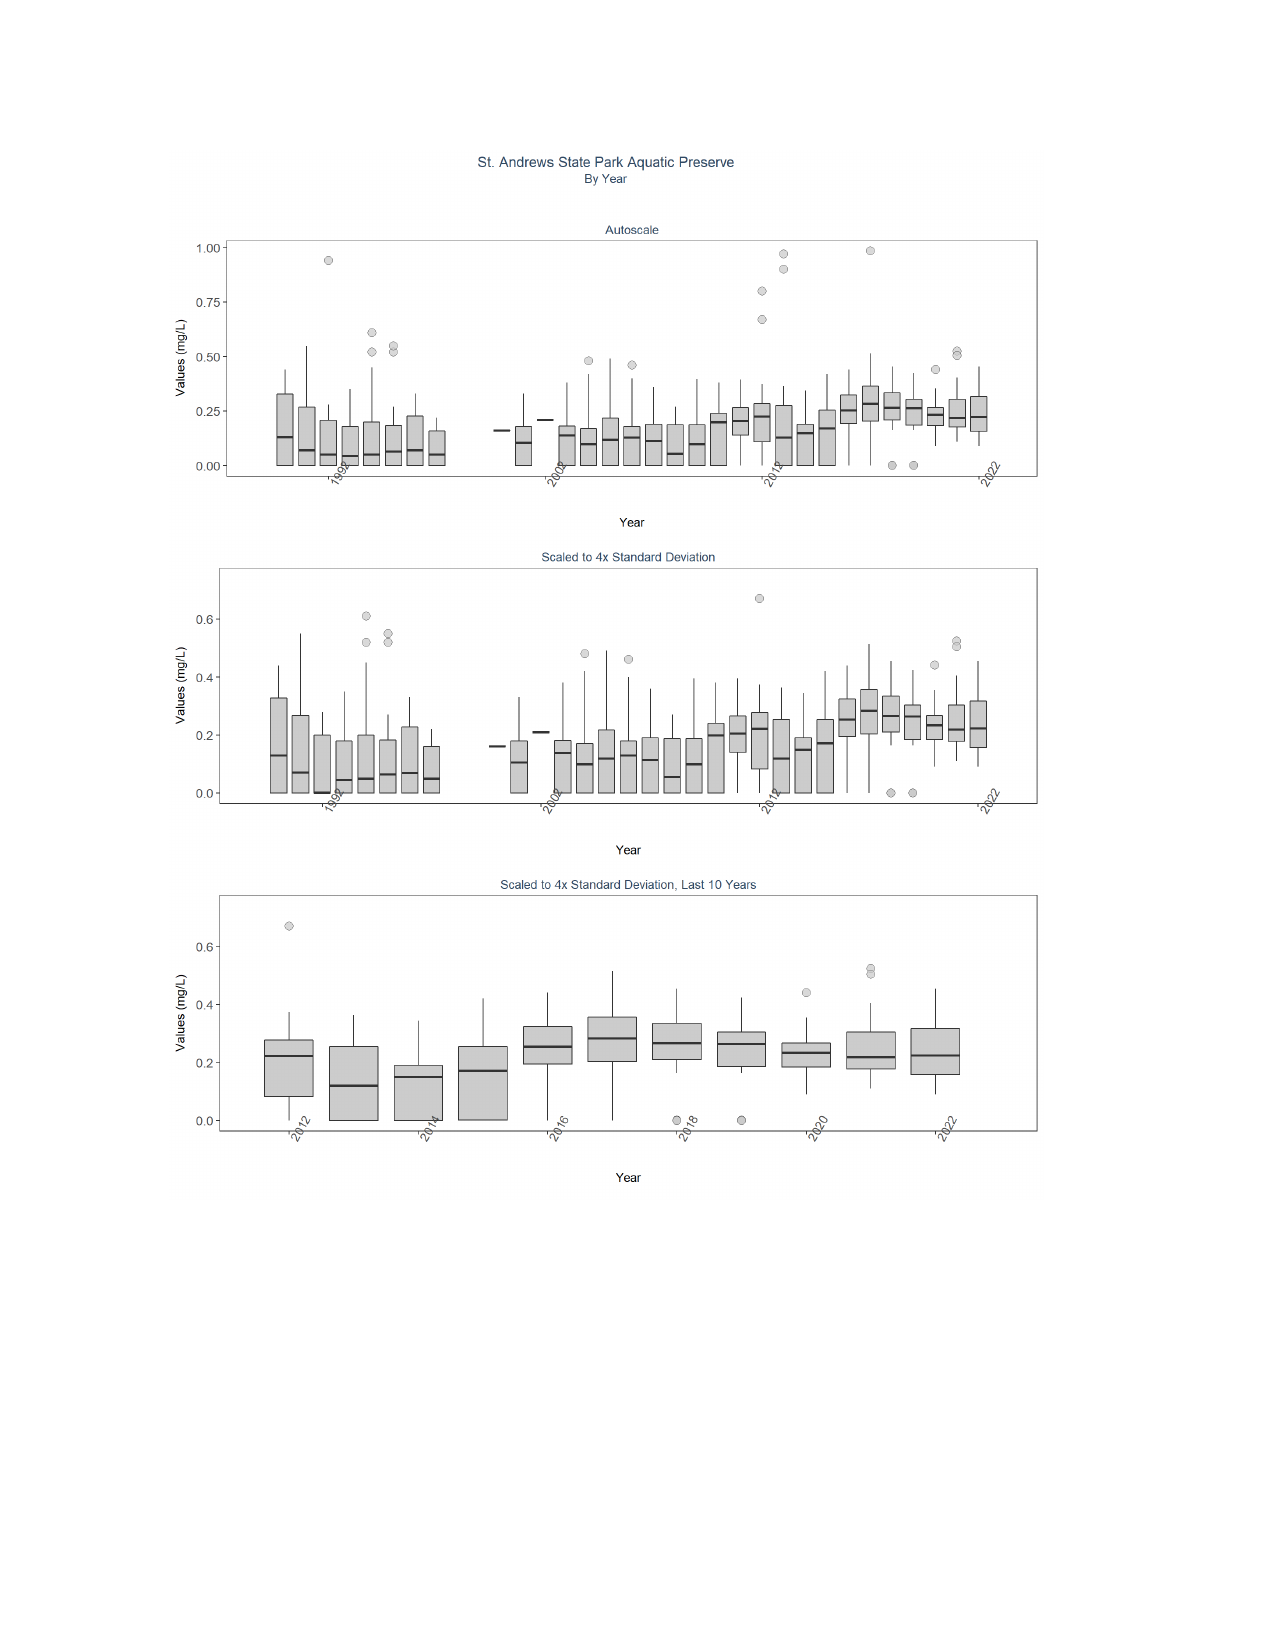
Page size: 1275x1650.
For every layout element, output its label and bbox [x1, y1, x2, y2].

picture [168, 150, 1044, 1200]
